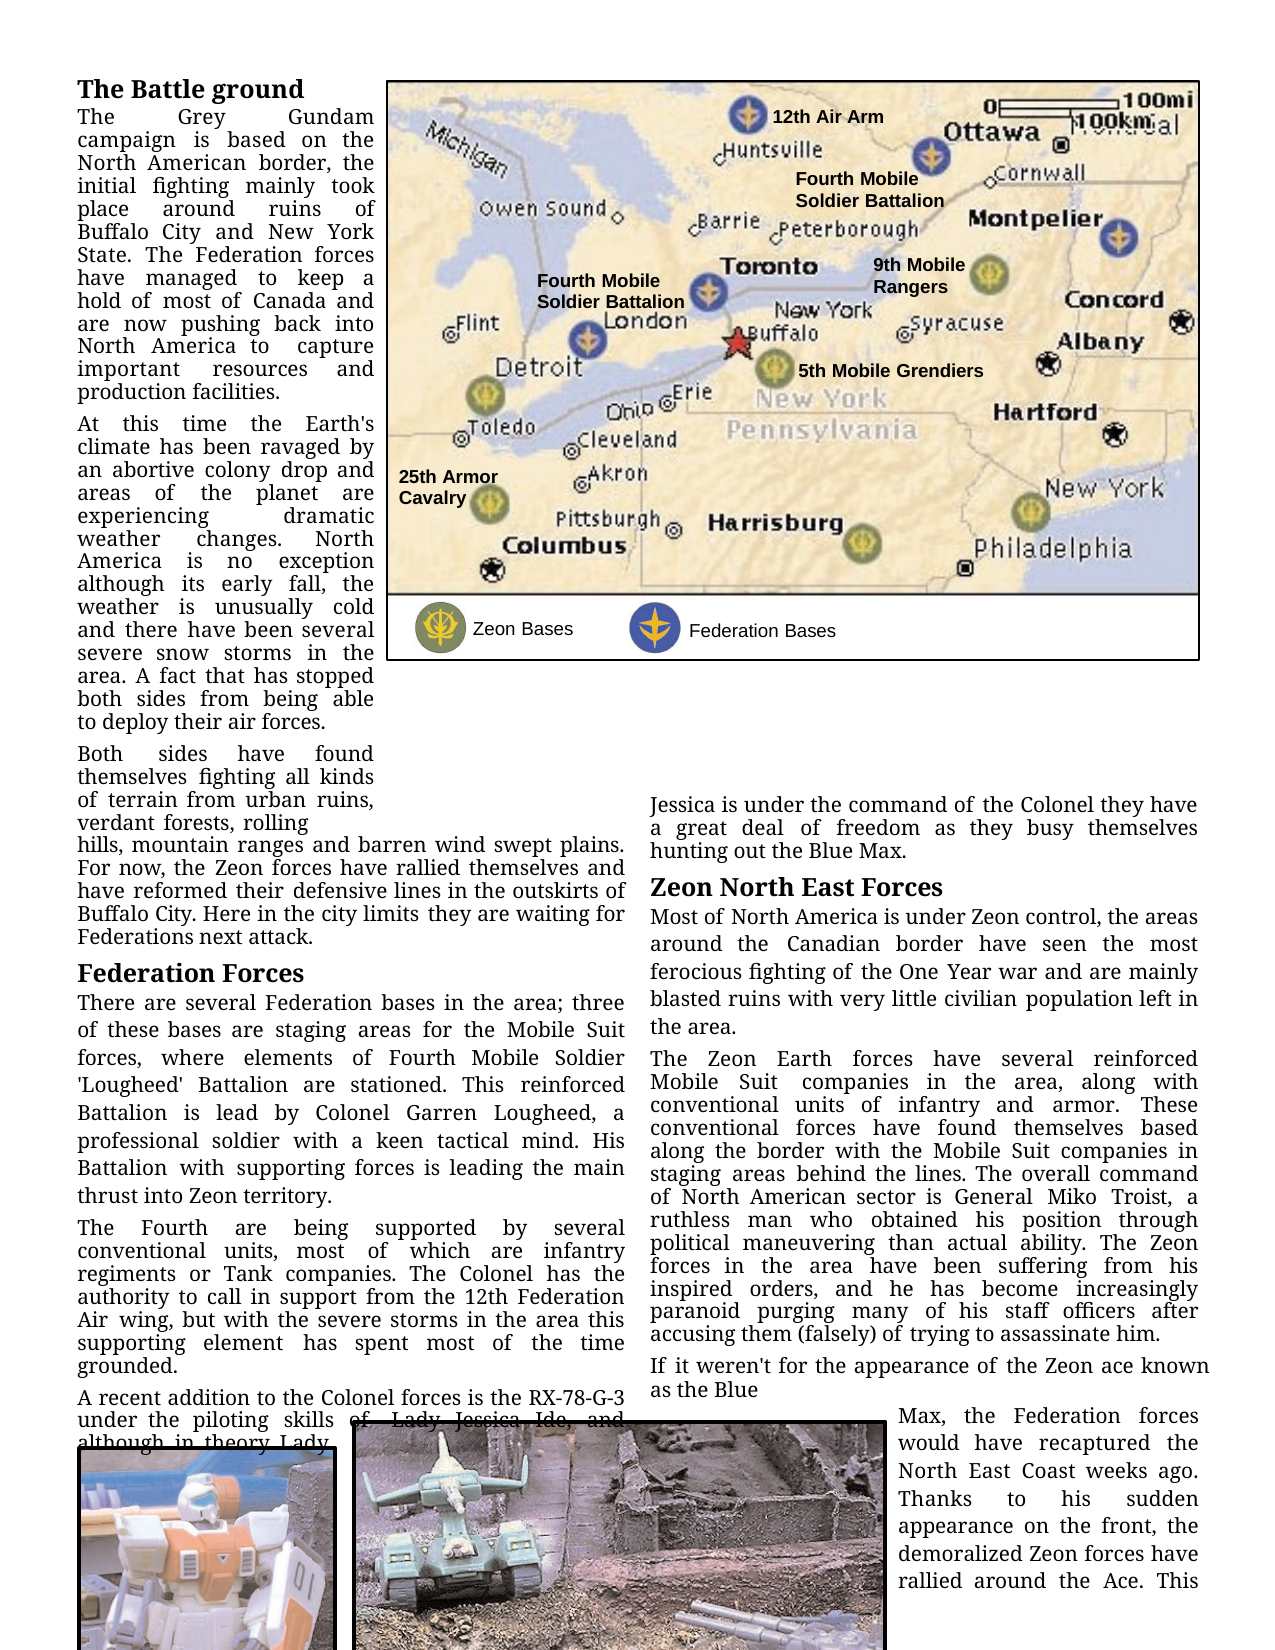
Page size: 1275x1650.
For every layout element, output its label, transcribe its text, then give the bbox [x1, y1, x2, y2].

text If it weren't for the appearance of the Zeon ace known as the Blue [650, 1356, 1210, 1402]
text hills, mountain ranges and barren wind swept plains. For now, the Zeon forces have rallied themselves and have reformed their defensive lines in the outskirts of Buffalo City. Here in the city limits they are waiting for Federations next attack. [77, 834, 625, 949]
text Zeon North East Forces [650, 874, 1210, 902]
text There are several Federation bases in the area; three of these bases are staging areas for the Mobile Suit forces, where elements of Fourth Mobile Soldier 'Lougheed' Battalion are stationed. This reinforced Battalion is lead by Colonel Garren Lougheed, a professional soldier with a keen tactical mind. His Battalion with supporting forces is leading the main thrust into Zeon territory. [77, 989, 625, 1209]
text At this time the Earth's climate has been ravaged by an abortive colony drop and areas of the planet are experiencing dramatic weather changes. North America is no exception although its early fall, the weather is unusually cold and there have been several severe snow storms in the area. A fact that has stopped both sides from being able to deploy their air forces. [77, 413, 374, 734]
text Most of North America is under Zeon control, the areas around the Canadian border have seen the most ferocious fighting of the One Year war and are mainly blasted ruins with very little civilian population left in the area. [650, 902, 1198, 1040]
text A recent addition to the Colonel forces is the RX-78-G-3 under the piloting skills of Lady Jessica Ide, and although in theory Lady [77, 1387, 625, 1455]
text The Zeon Earth forces have several reinforced Mobile Suit companies in the area, along with conventional units of infantry and armor. These conventional forces have found themselves based along the border with the Mobile Suit companies in staging areas behind the lines. The overall command of North American sector is General Miko Troist, a ruthless man who obtained his position through political maneuvering than actual ability. The Zeon forces in the area have been suffering from his inspired orders, and he has become increasingly paranoid purging many of his staff officers after accusing them (falsely) of trying to assassinate him. [650, 1048, 1198, 1346]
picture [388, 82, 1198, 600]
picture [81, 1455, 333, 1650]
text Both sides have found themselves fighting all kinds of terrain from urban ruins, verdant forests, rolling [77, 743, 374, 834]
picture [628, 601, 681, 654]
text The Grey Gundam campaign is based on the North American border, the initial fighting mainly took place around ruins of Buffalo City and New York State. The Federation forces have managed to keep a hold of most of Canada and are now pushing back into North America to capture important resources and production facilities. [77, 106, 374, 404]
picture [414, 601, 467, 654]
text Federation Forces [77, 960, 625, 988]
text Jessica is under the command of the Colonel they have a great deal of freedom as they busy themselves hunting out the Blue Max. [650, 794, 1198, 863]
picture [356, 1424, 883, 1650]
text The Battle ground [77, 72, 625, 106]
text The Fourth are being supported by several conventional units, most of which are infantry regiments or Tank companies. The Colonel has the authority to call in support from the 12th Federation Air wing, but with the severe storms in the area this supporting element has spent most of the time grounded. [77, 1217, 625, 1378]
